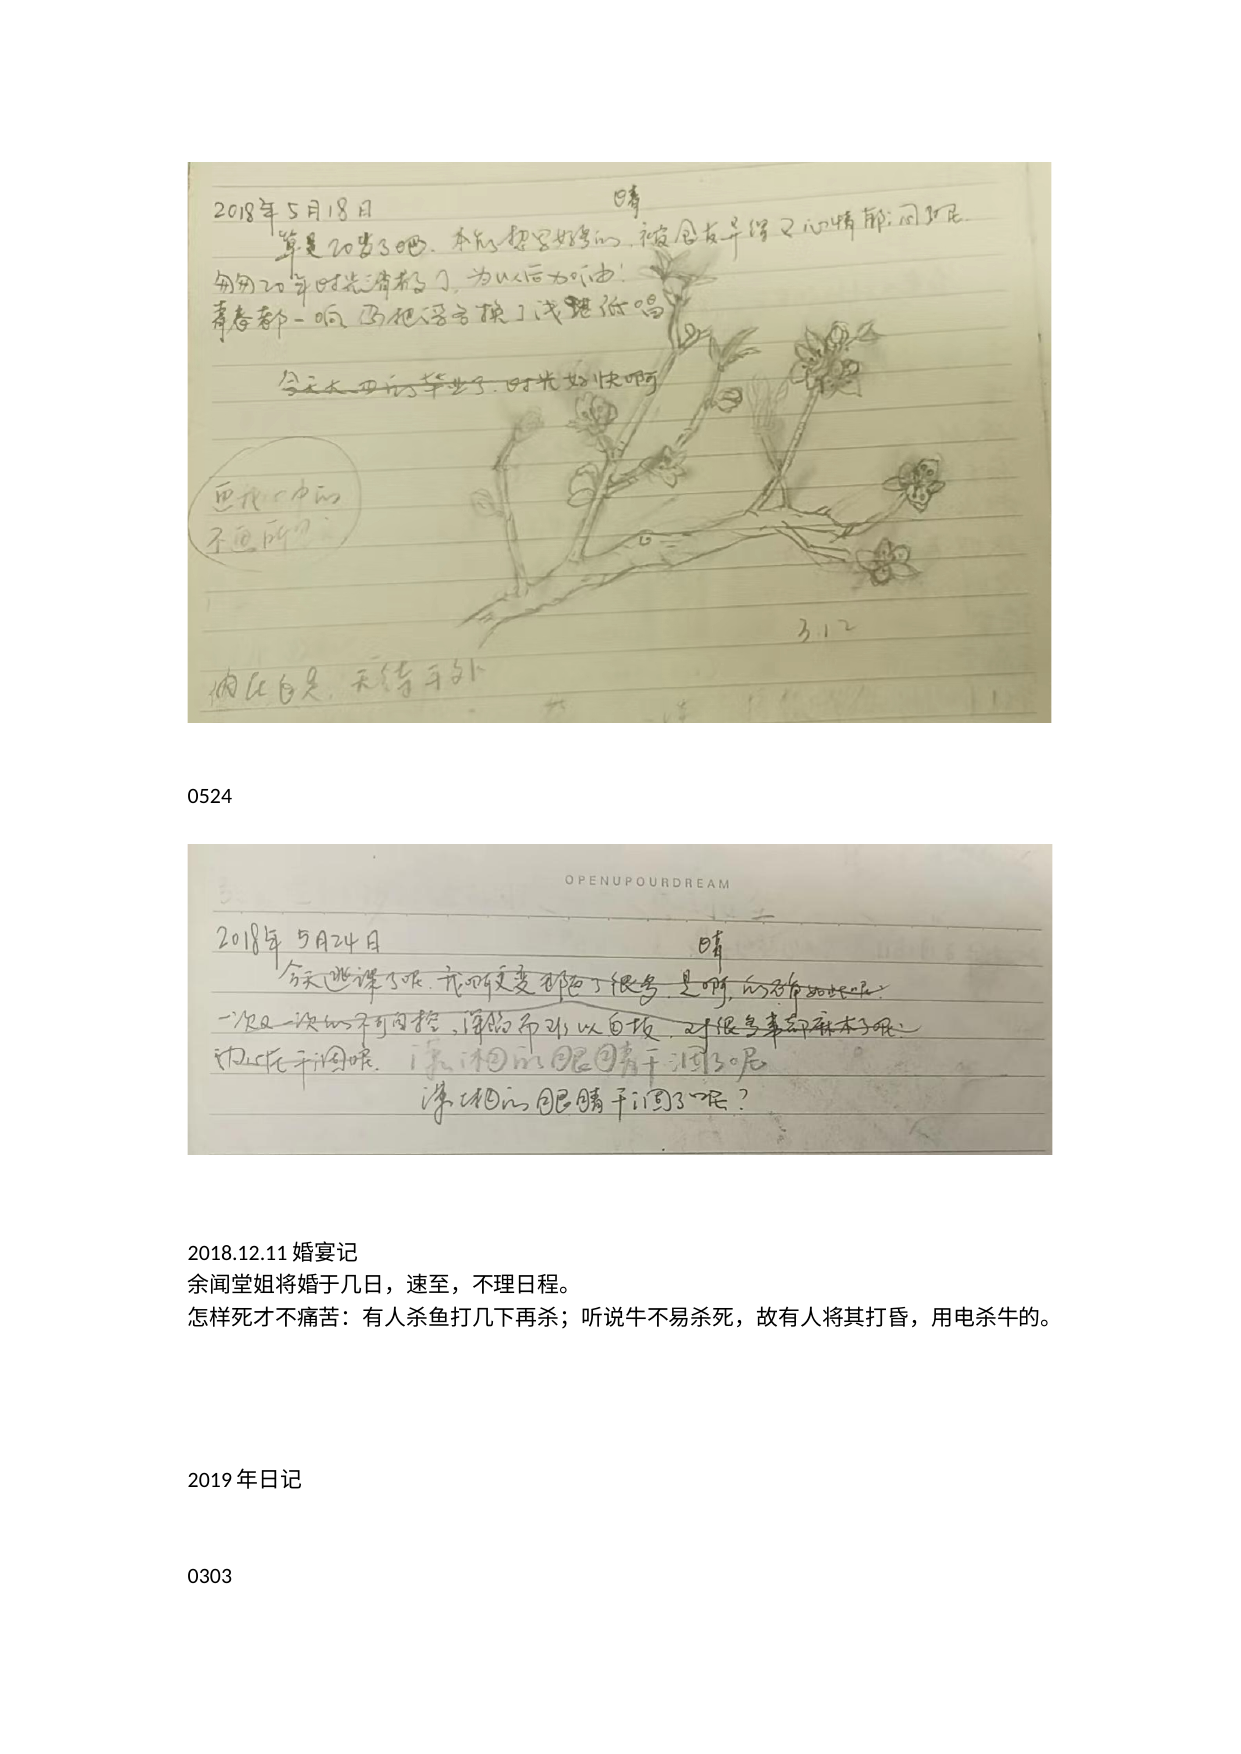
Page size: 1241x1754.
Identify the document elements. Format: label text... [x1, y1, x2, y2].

text 0303 [187, 1559, 1053, 1592]
text 余闻堂姐将婚于几日，速至，不理日程。 [187, 1267, 1053, 1299]
text 2018.12.11 婚宴记 [187, 1234, 1053, 1267]
text 0524 [187, 779, 1053, 812]
picture [187, 162, 1052, 723]
text 2019年日记 [187, 1462, 1053, 1494]
text 怎样死才不痛苦：有人杀鱼打几下再杀；听说牛不易杀死，故有人将其打昏，用电杀牛的。 [187, 1299, 1053, 1332]
picture [187, 844, 1053, 1155]
